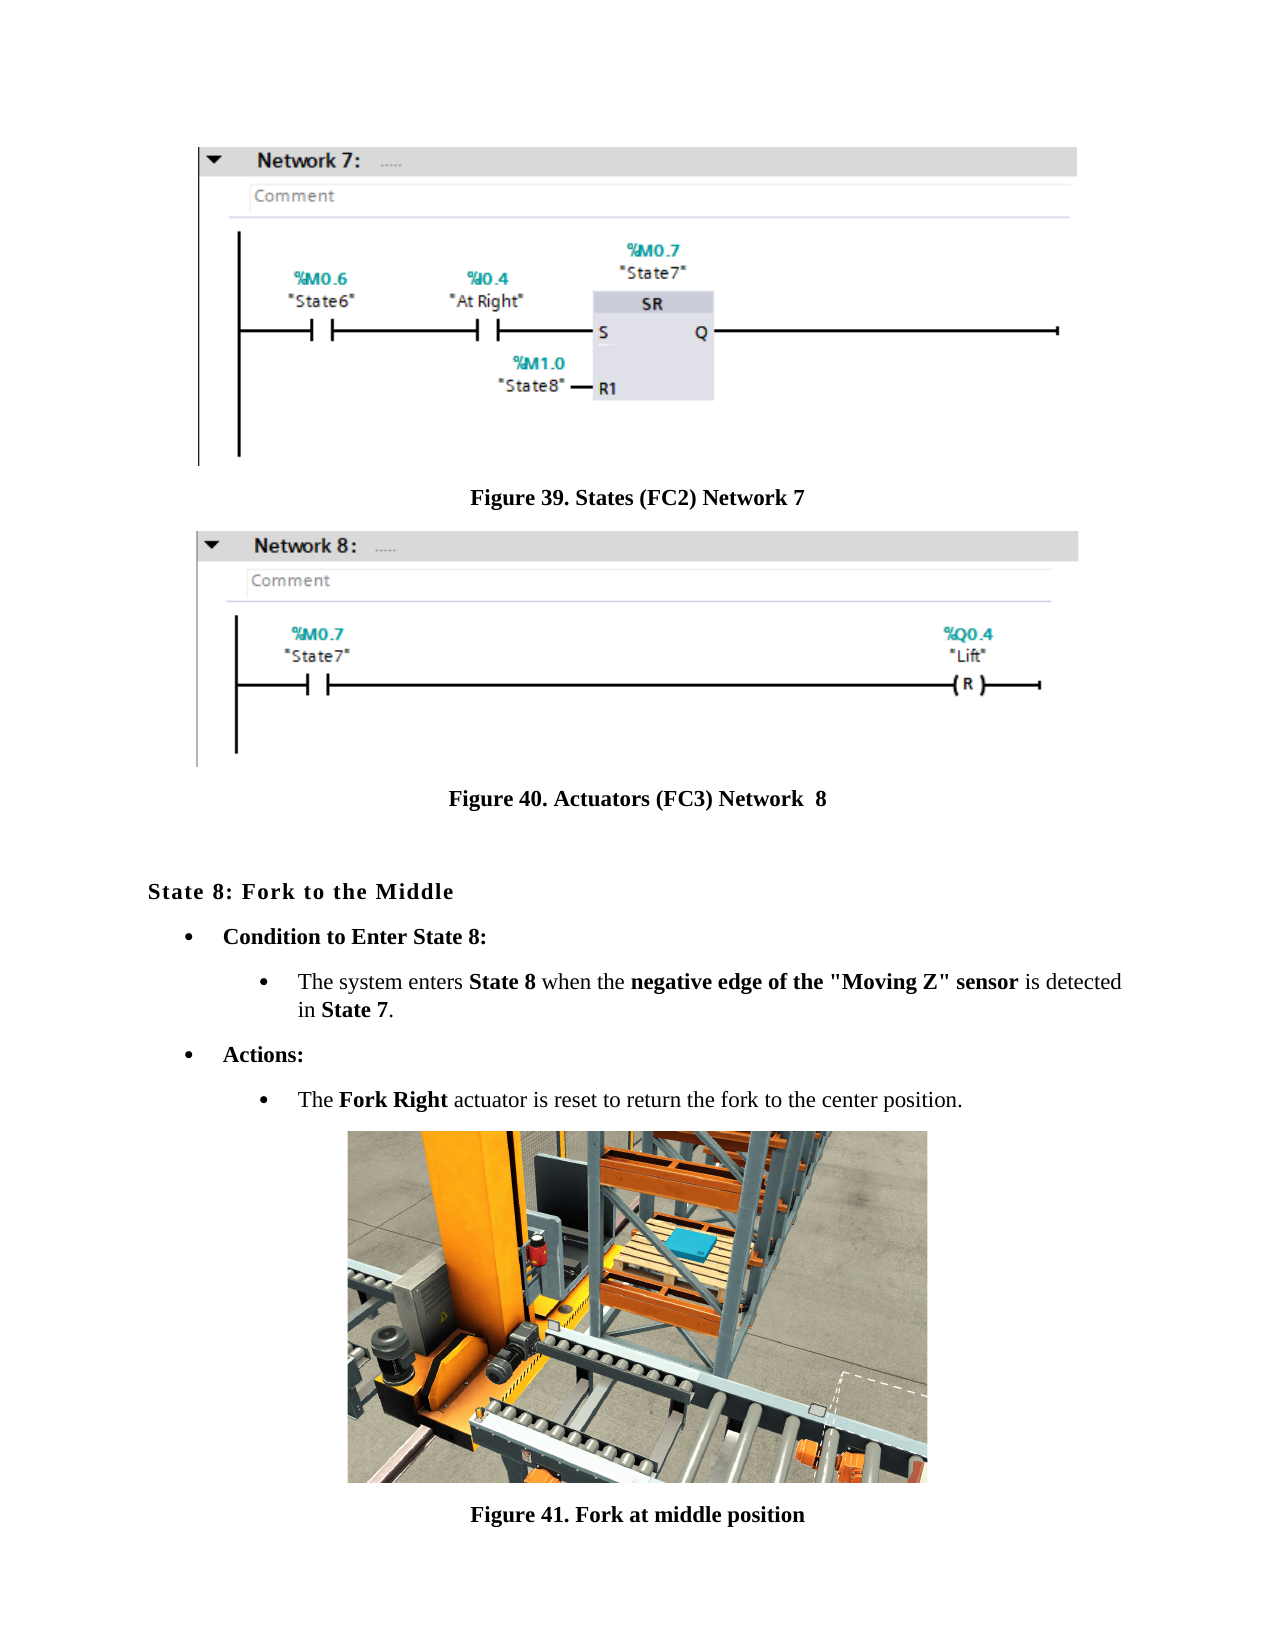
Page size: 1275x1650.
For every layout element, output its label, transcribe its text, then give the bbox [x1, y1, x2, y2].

list Actions: [185, 1041, 1127, 1068]
list Condition to Enter State 8: [185, 923, 1127, 949]
text Figure 41. Fork at middle position [148, 1501, 1127, 1527]
picture [347, 1131, 928, 1483]
subtitle State 8: Fork to the Middle [148, 878, 1127, 904]
text Figure 40. Actuators (FC3) Network 8 [148, 785, 1127, 812]
text Figure 39. States (FC2) Network 7 [148, 484, 1127, 511]
picture [198, 147, 1077, 466]
list The Fork Right actuator is reset to return the fork to the center position. [260, 1087, 1127, 1113]
picture [196, 531, 1079, 767]
list The system enters State 8 when the negative edge of the "Moving Z" sensor is detected in State 7. [260, 968, 1127, 1023]
